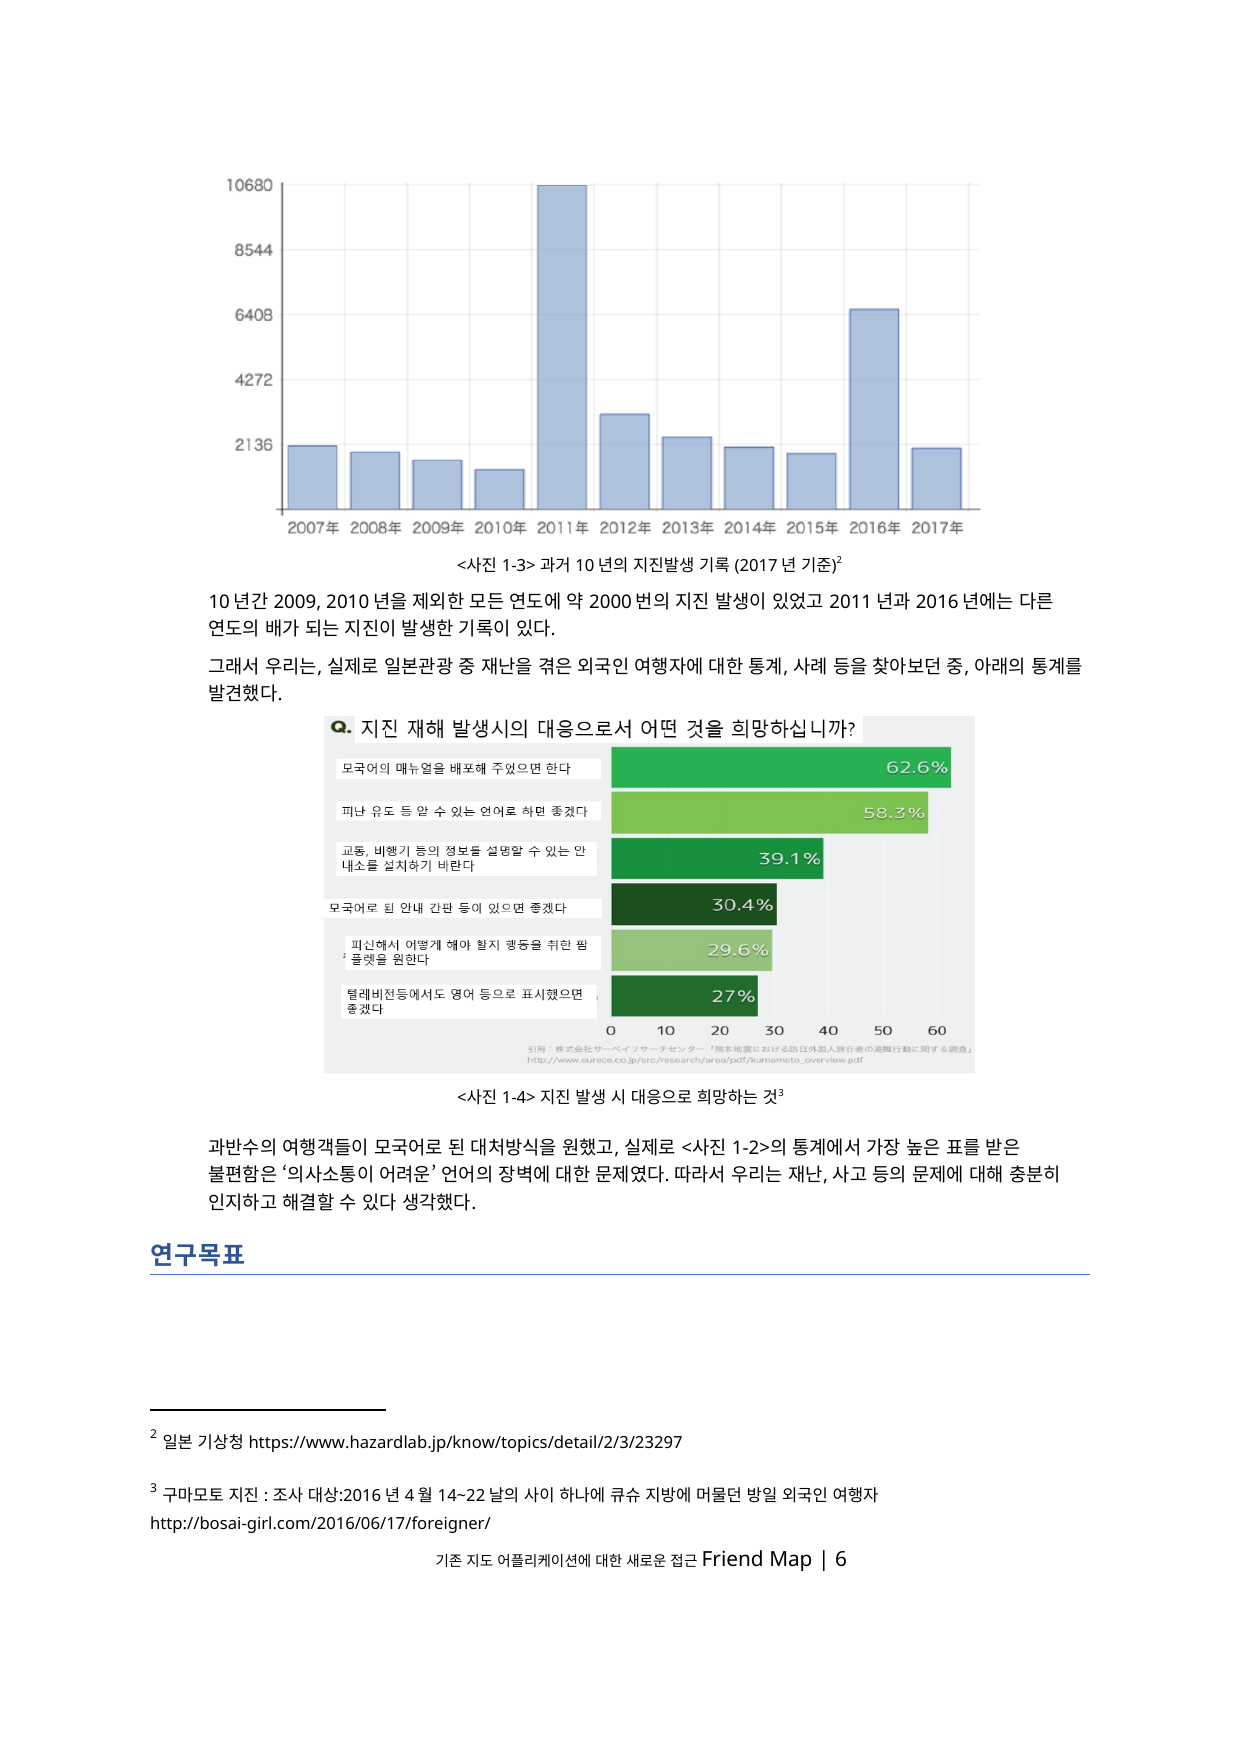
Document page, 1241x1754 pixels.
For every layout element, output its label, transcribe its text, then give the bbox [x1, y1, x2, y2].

text 과반수의 여행객들이 모국어로 된 대처방식을 원했고, 실제로 <사진 1-2>의 통계에서 가장 높은 표를 받은 불편함은 ‘의사소통이 어려운’ 언어의 장벽에 대한 문제였다. 따라서 우리는 재난, 사고 등의 문제에 대해 충분히 인지하고 해결할 수 있다 생각했다. [208, 1133, 1090, 1214]
text 그래서 우리는, 실제로 일본관광 중 재난을 겪은 외국인 여행자에 대한 통계, 사례 등을 찾아보던 중, 아래의 통계를 발견했다. [208, 652, 1090, 706]
text <사진 1-4> 지진 발생 시 대응으로 희망하는 것 [150, 1084, 1090, 1108]
picture [208, 177, 996, 542]
text 10년간 2009, 2010년을 제외한 모든 연도에 약 2000번의 지진 발생이 있었고 2011년과 2016년에는 다른 연도의 배가 되는 지진이 발생한 기록이 있다. [208, 587, 1090, 641]
text <사진 1-3> 과거 10년의 지진발생 기록 (2017년 기준) [208, 552, 1090, 576]
picture [323, 716, 975, 1074]
subtitle 연구목표 [150, 1235, 1090, 1274]
